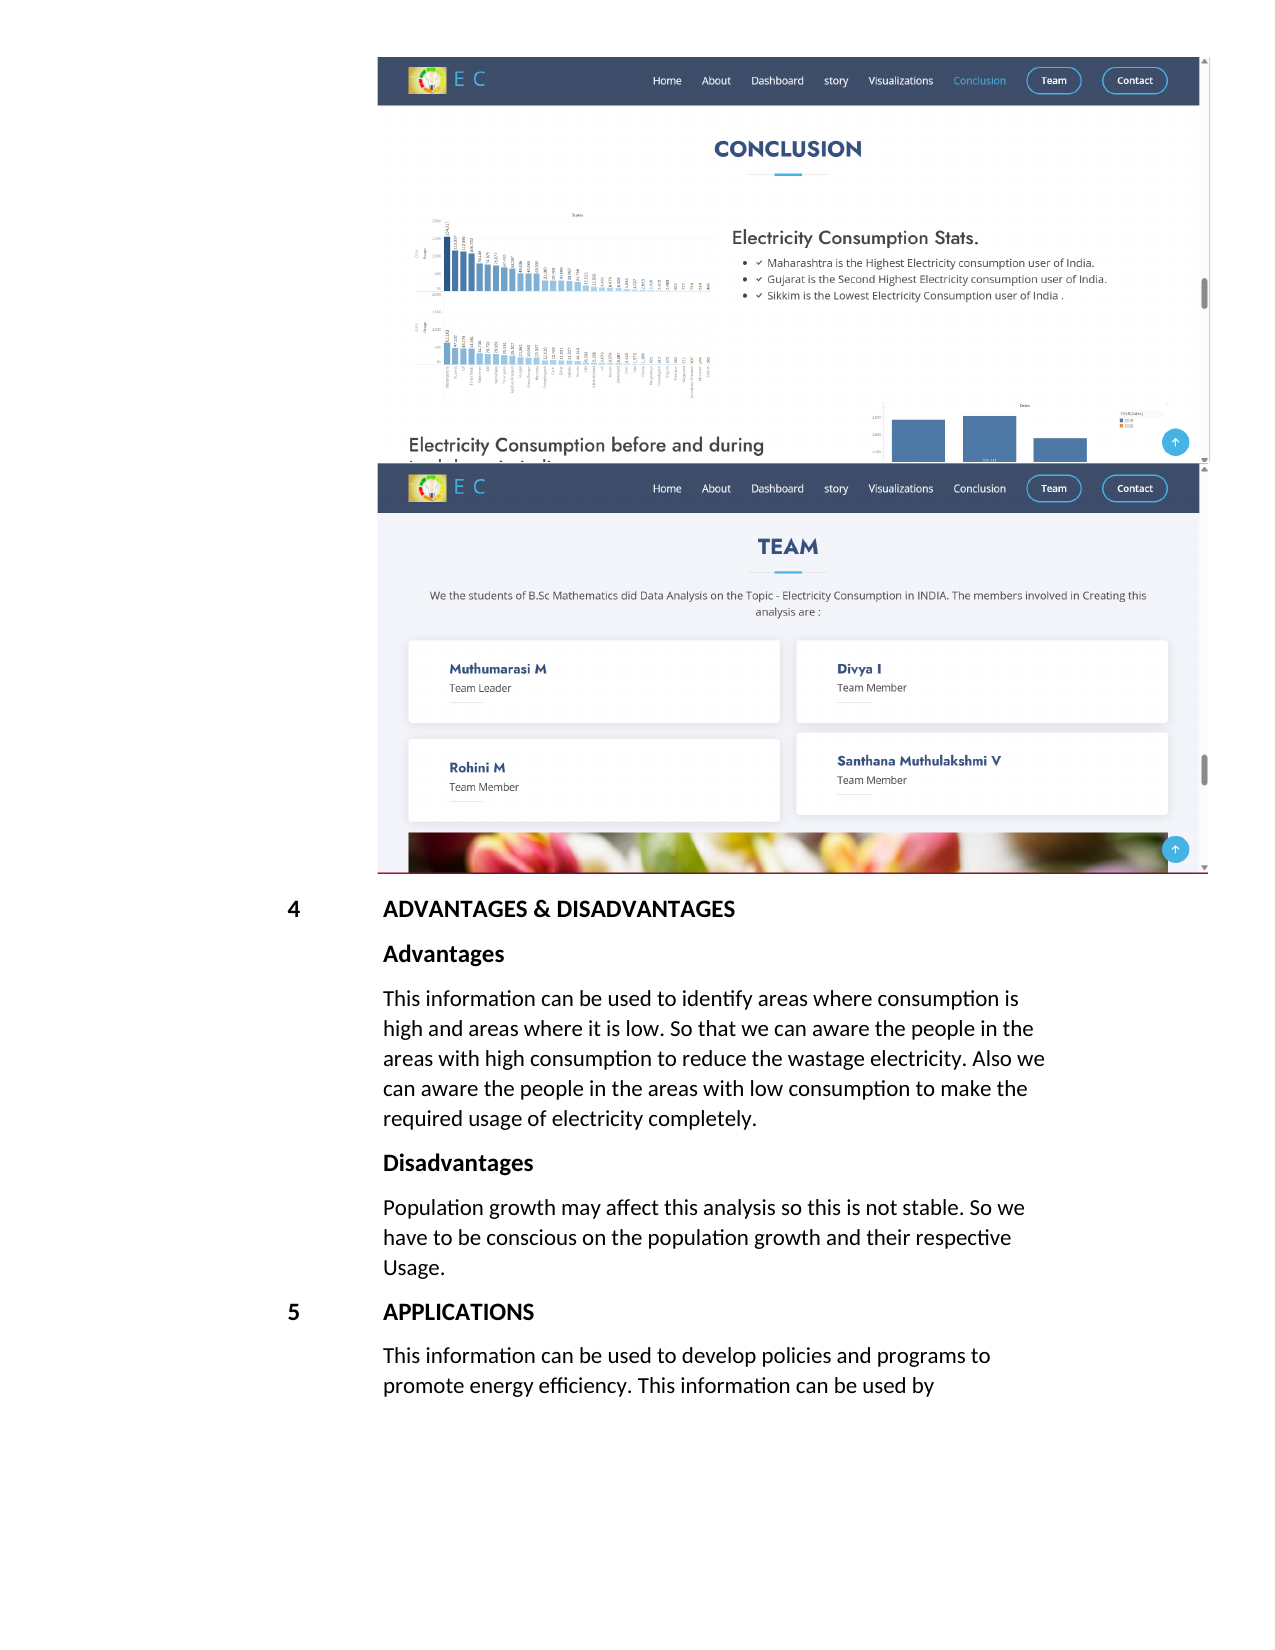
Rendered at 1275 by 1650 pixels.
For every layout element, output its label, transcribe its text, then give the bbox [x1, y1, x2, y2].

picture [377, 463, 1208, 874]
text Advantages [383, 938, 1050, 969]
picture [377, 57, 1210, 462]
text Population growth may affect this analysis so this is not stable. So we have to be conscious on the population growth and their respective Usage. [383, 1193, 1050, 1281]
text Disadvantages [383, 1147, 1050, 1178]
list APPLICATIONS [287, 1296, 1050, 1326]
list ADVANTAGES & DISADVANTAGES [287, 893, 1050, 923]
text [383, 1341, 1050, 1399]
text This information can be used to identify areas where consumption is high and areas where it is low. So that we can aware the people in the areas with high consumption to reduce the wastage electricity. Also we can aware the people in the areas with low consumption to make the required usage of electricity completely. [383, 984, 1050, 1132]
